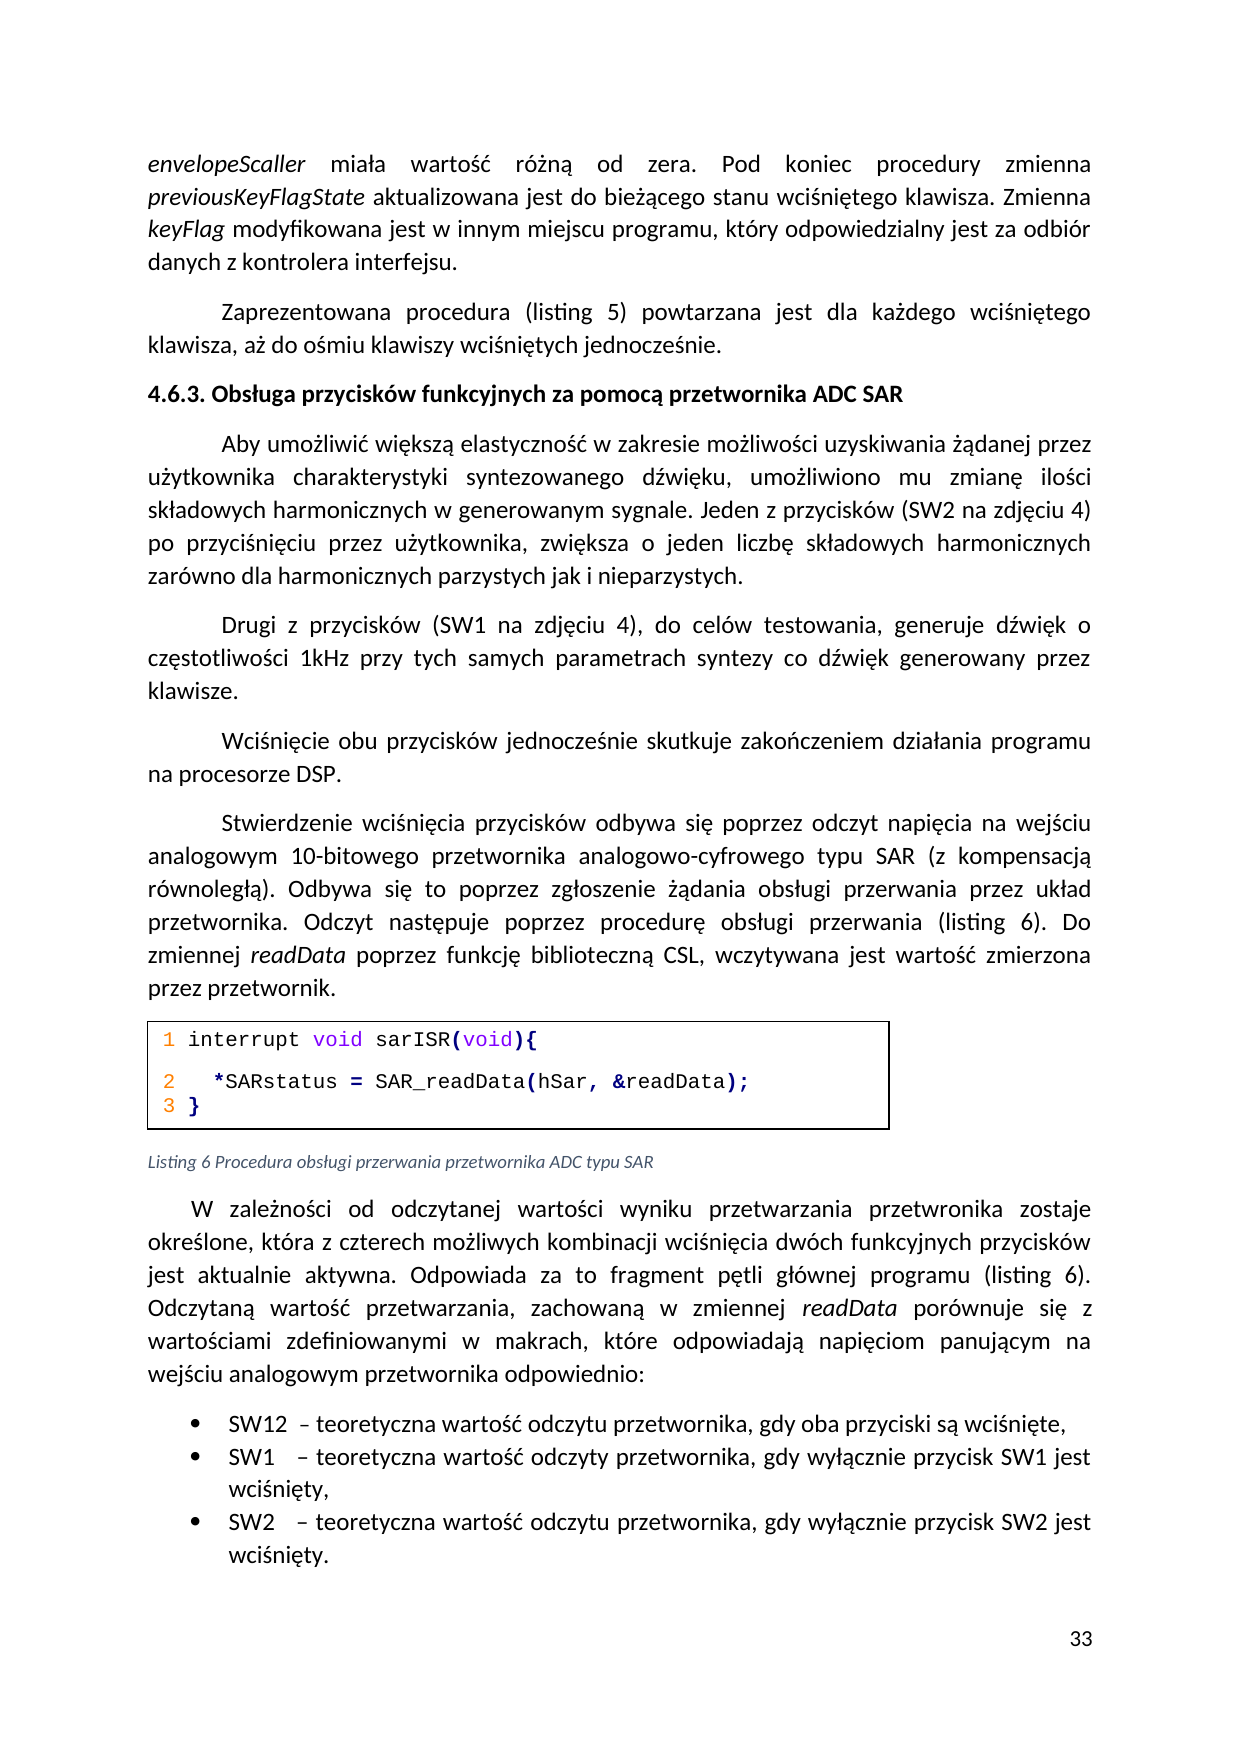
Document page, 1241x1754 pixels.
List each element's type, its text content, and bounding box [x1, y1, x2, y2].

text Stwierdzenie wciśnięcia przycisków odbywa się poprzez odczyt napięcia na wejściu analogowym 10-bitowego przetwornika analogowo-cyfrowego typu SAR (z kompensacją równoległą). Odbywa się to poprzez zgłoszenie żądania obsługi przerwania przez układ przetwornika. Odczyt następuje poprzez procedurę obsługi przerwania (listing 6). Do zmiennej readData poprzez funkcję biblioteczną CSL, wczytywana jest wartość zmierzona przez przetwornik. [148, 807, 1092, 1002]
text Listing 6 Procedura obsługi przerwania przetwornika ADC typu SAR [148, 1150, 1092, 1173]
list SW2 – teoretyczna wartość odczytu przetwornika, gdy wyłącznie przycisk SW2 jest wciśnięty. [191, 1506, 1092, 1570]
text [148, 148, 1092, 277]
text Drugi z przycisków (SW1 na zdjęciu 4), do celów testowania, generuje dźwięk o częstotliwości 1kHz przy tych samych parametrach syntezy co dźwięk generowany przez klawisze. [148, 609, 1092, 706]
text Aby umożliwić większą elastyczność w zakresie możliwości uzyskiwania żądanej przez użytkownika charakterystyki syntezowanego dźwięku, umożliwiono mu zmianę ilości składowych harmonicznych w generowanym sygnale. Jeden z przycisków (SW2 na zdjęciu 4) po przyciśnięciu przez użytkownika, zwiększa o jeden liczbę składowych harmonicznych zarówno dla harmonicznych parzystych jak i nieparzystych. [148, 428, 1092, 590]
list SW12 – teoretyczna wartość odczytu przetwornika, gdy oba przyciski są wciśnięte, [191, 1408, 1092, 1438]
text Wciśnięcie obu przycisków jednocześnie skutkuje zakończeniem działania programu na procesorze DSP. [148, 725, 1092, 788]
list SW1 – teoretyczna wartość odczyty przetwornika, gdy wyłącznie przycisk SW1 jest wciśnięty, [191, 1441, 1092, 1504]
text 4.6.3. Obsługa przycisków funkcyjnych za pomocą przetwornika ADC SAR [148, 378, 1092, 409]
text Zaprezentowana procedura (listing 5) powtarzana jest dla każdego wciśniętego klawisza, aż do ośmiu klawiszy wciśniętych jednocześnie. [148, 296, 1092, 359]
text W zależności od odczytanej wartości wyniku przetwarzania przetwronika zostaje określone, która z czterech możliwych kombinacji wciśnięcia dwóch funkcyjnych przycisków jest aktualnie aktywna. Odpowiada za to fragment pętli głównej programu (listing 6). Odczytaną wartość przetwarzania, zachowaną w zmiennej readData porównuje się z wartościami zdefiniowanymi w makrach, które odpowiadają napięciom panującym na wejściu analogowym przetwornika odpowiednio: [148, 1193, 1092, 1389]
